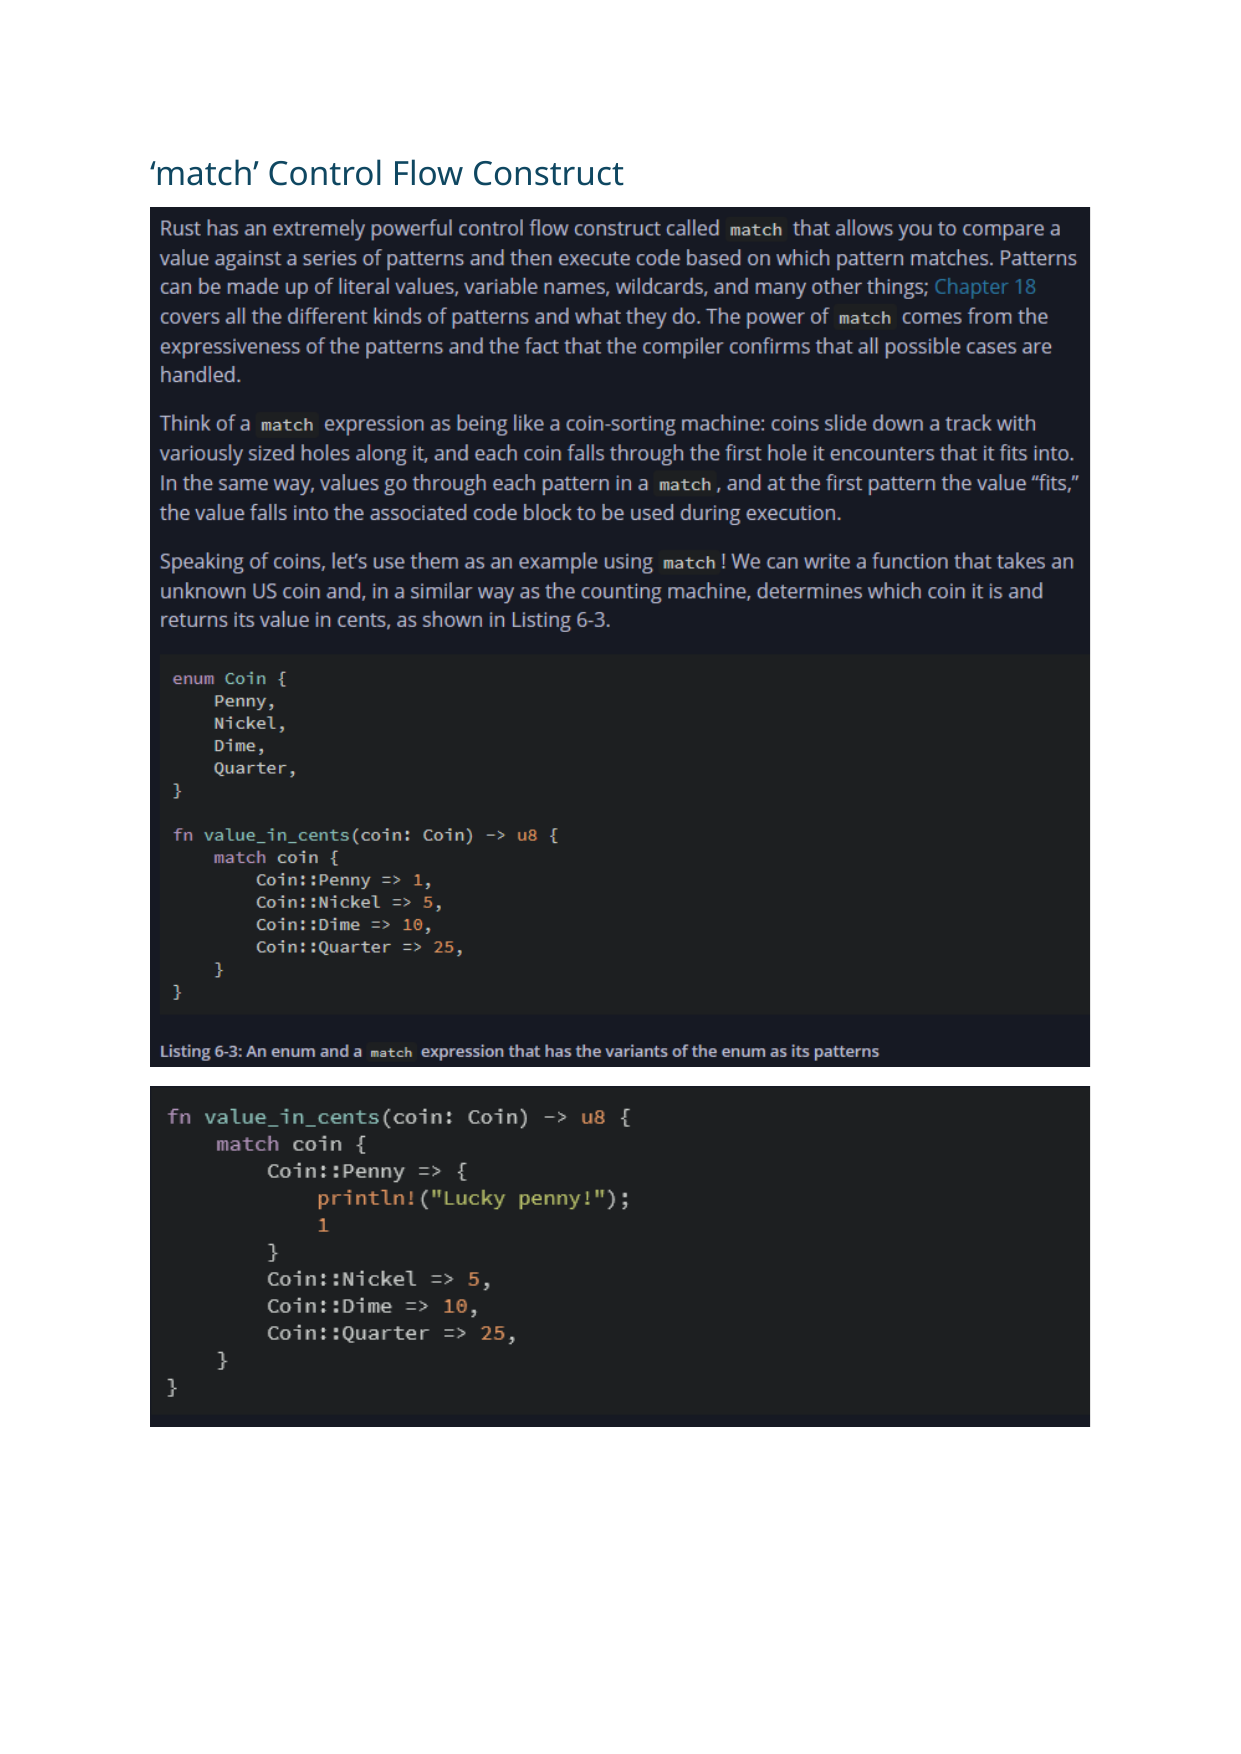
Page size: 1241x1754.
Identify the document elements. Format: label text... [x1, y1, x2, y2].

picture [150, 207, 1091, 1067]
picture [150, 1086, 1091, 1427]
subtitle ‘match’ Control Flow Construct [150, 150, 1090, 195]
